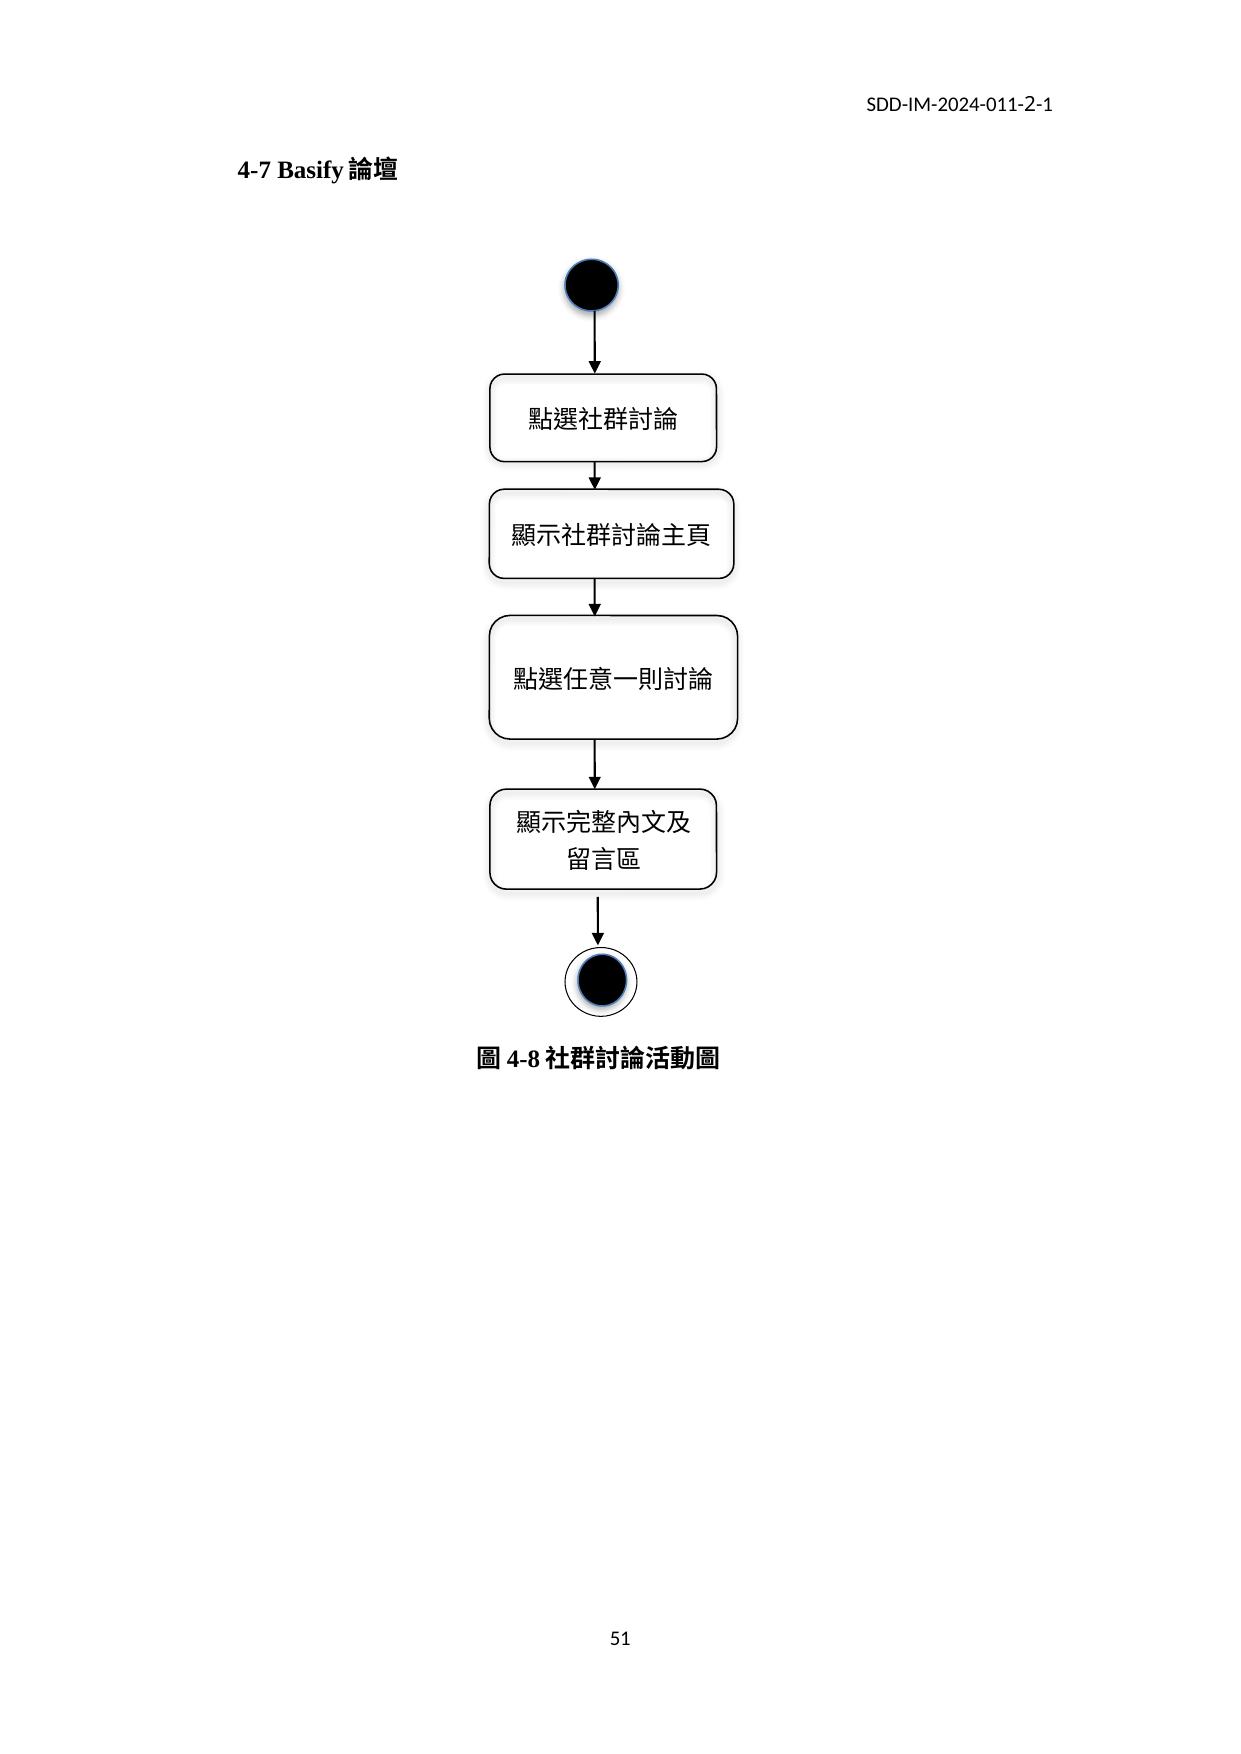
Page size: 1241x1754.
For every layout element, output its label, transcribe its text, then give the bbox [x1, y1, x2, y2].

text 4-7 Basify論壇 [187, 150, 1053, 186]
